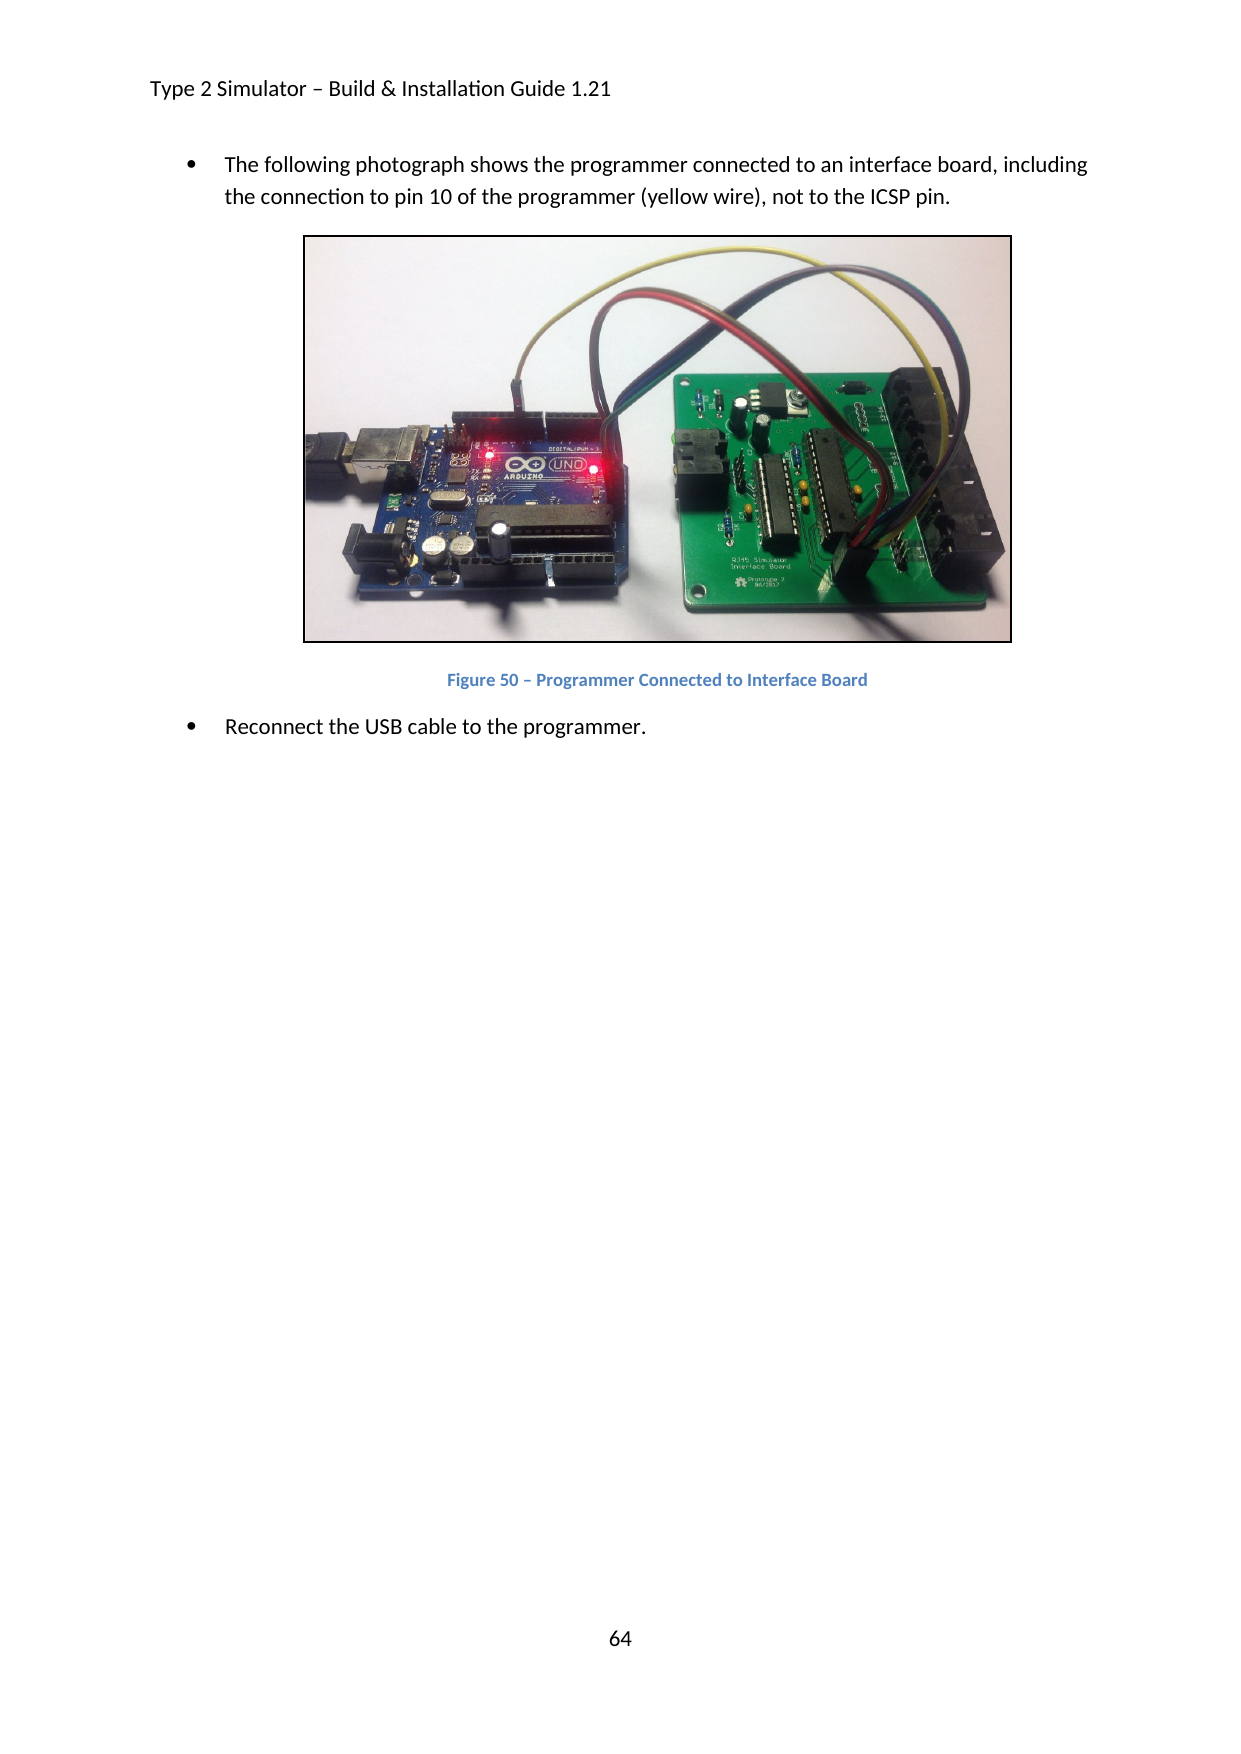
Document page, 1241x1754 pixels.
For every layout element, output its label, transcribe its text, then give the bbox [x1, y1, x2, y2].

picture [305, 237, 1010, 641]
text Figure 50 – Programmer Connected to Interface Board [225, 668, 1090, 691]
list Reconnect the USB cable to the programmer. [187, 712, 1090, 740]
list The following photograph shows the programmer connected to an interface board, including the connection to pin 10 of the programmer (yellow wire), not to the ICSP pin. [187, 150, 1090, 210]
